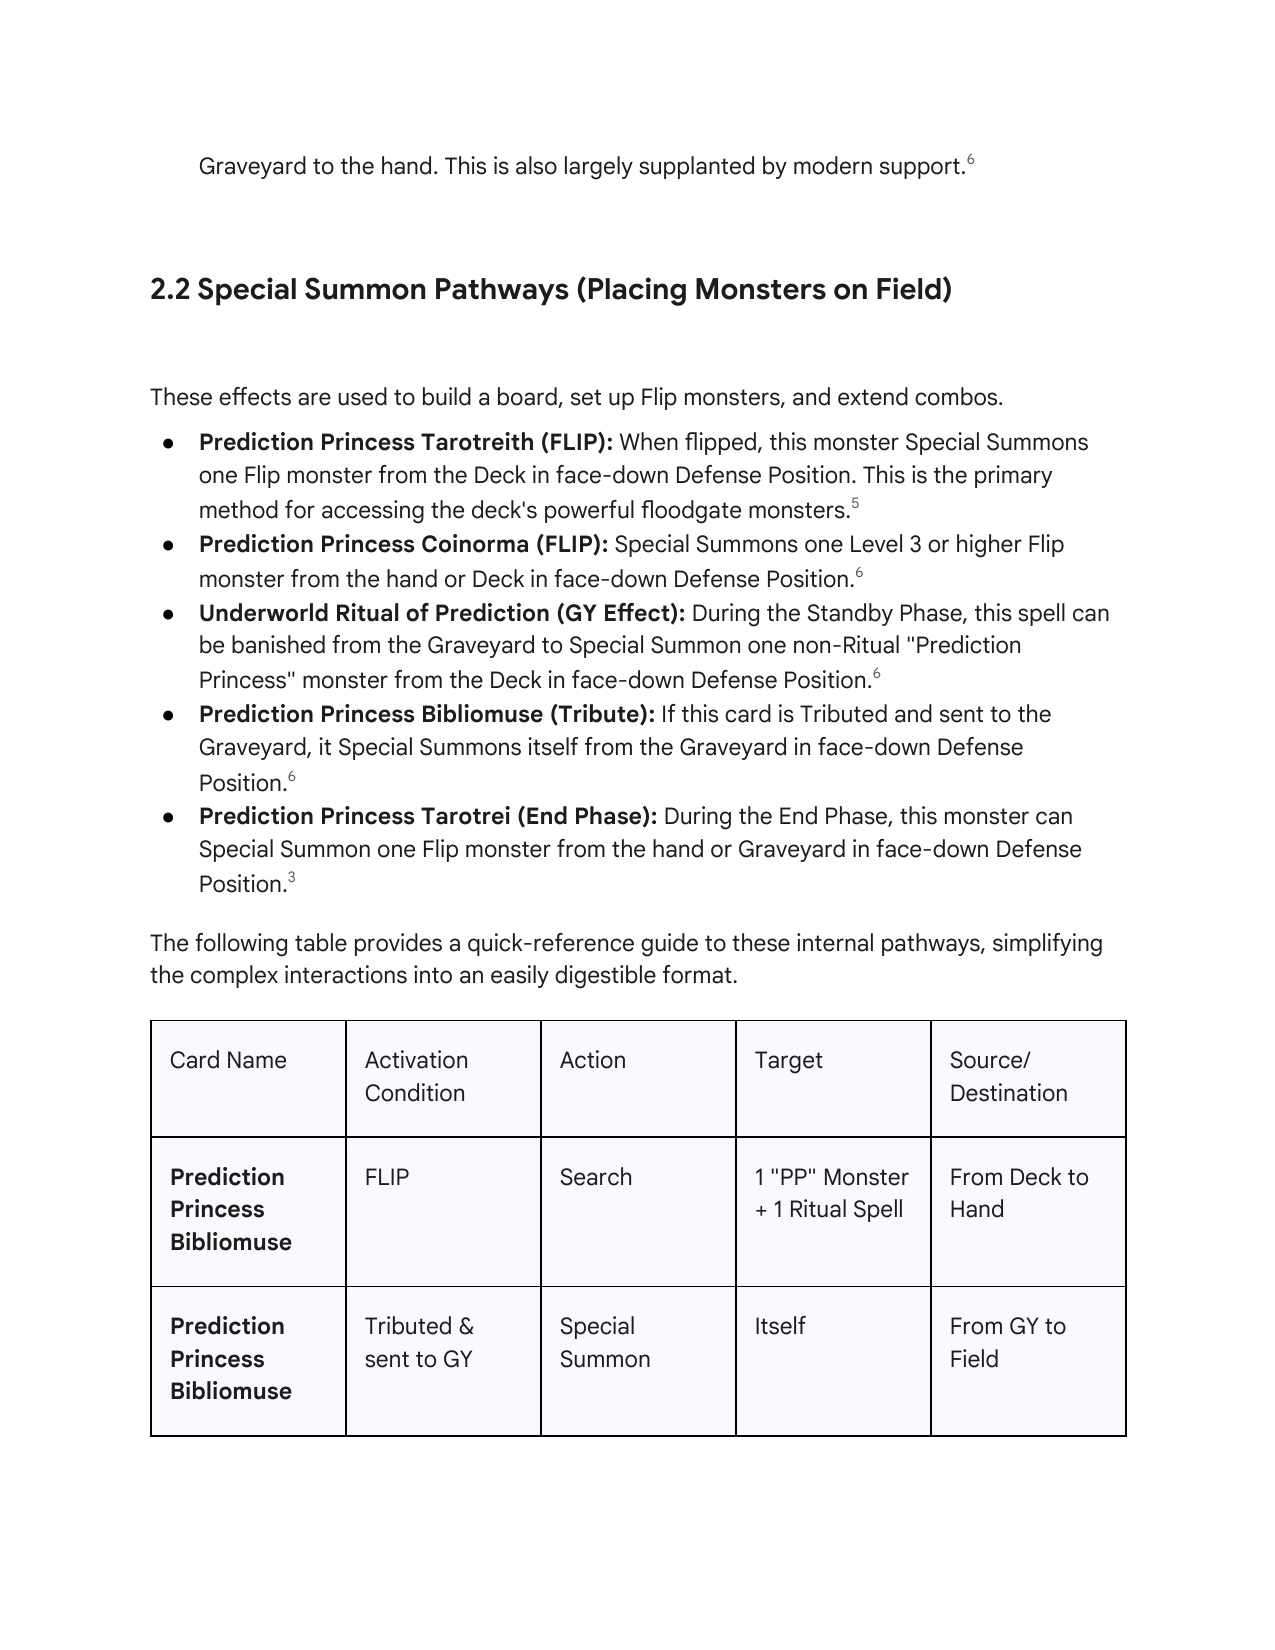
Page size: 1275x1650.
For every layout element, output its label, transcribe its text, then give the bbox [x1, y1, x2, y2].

table_header Source/Destination [932, 1021, 1125, 1136]
list Prediction Princess Bibliomuse (Tribute): If this card is Tributed and sent to the Graveyard, it Special Summons itself from the Graveyard in face-down Defense Position.6 [161, 701, 1125, 798]
table_header Target [737, 1021, 930, 1136]
table_cell FLIP [347, 1138, 540, 1286]
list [161, 150, 1125, 181]
table_cell 1 "PP" Monster + 1 Ritual Spell [737, 1138, 930, 1286]
table_cell Tributed & sent to GY [347, 1287, 540, 1435]
text The following table provides a quick-reference guide to these internal pathways, simplifying the complex interactions into an easily digestible format. [150, 929, 1125, 991]
table_cell From Deck to Hand [932, 1138, 1125, 1286]
table_header Activation Condition [347, 1021, 540, 1136]
table_cell Prediction Princess Bibliomuse [152, 1138, 345, 1286]
table_cell Special Summon [542, 1287, 735, 1435]
table_cell Itself [737, 1287, 930, 1435]
list Prediction Princess Tarotreith (FLIP): When flipped, this monster Special Summons one Flip monster from the Deck in face-down Defense Position. This is the primary method for accessing the deck's powerful floodgate monsters.5 [161, 428, 1125, 526]
table_cell From GY to Field [932, 1287, 1125, 1435]
list Underworld Ritual of Prediction (GY Effect): During the Standby Phase, this spell can be banished from the Graveyard to Special Summon one non-Ritual "Prediction Princess" monster from the Deck in face-down Defense Position.6 [161, 599, 1125, 696]
text These effects are used to build a board, set up Flip monsters, and extend combos. [150, 383, 1125, 412]
table_header Card Name [152, 1021, 345, 1136]
list Prediction Princess Tarotrei (End Phase): During the End Phase, this monster can Special Summon one Flip monster from the hand or Graveyard in face-down Defense Position.3 [161, 802, 1125, 900]
table_header Action [542, 1021, 735, 1136]
list Prediction Princess Coinorma (FLIP): Special Summons one Level 3 or higher Flip monster from the hand or Deck in face-down Defense Position.6 [161, 530, 1125, 594]
table_cell Prediction Princess Bibliomuse [152, 1287, 345, 1435]
table_cell Search [542, 1138, 735, 1286]
subtitle 2.2 Special Summon Pathways (Placing Monsters on Field) [150, 271, 1125, 308]
